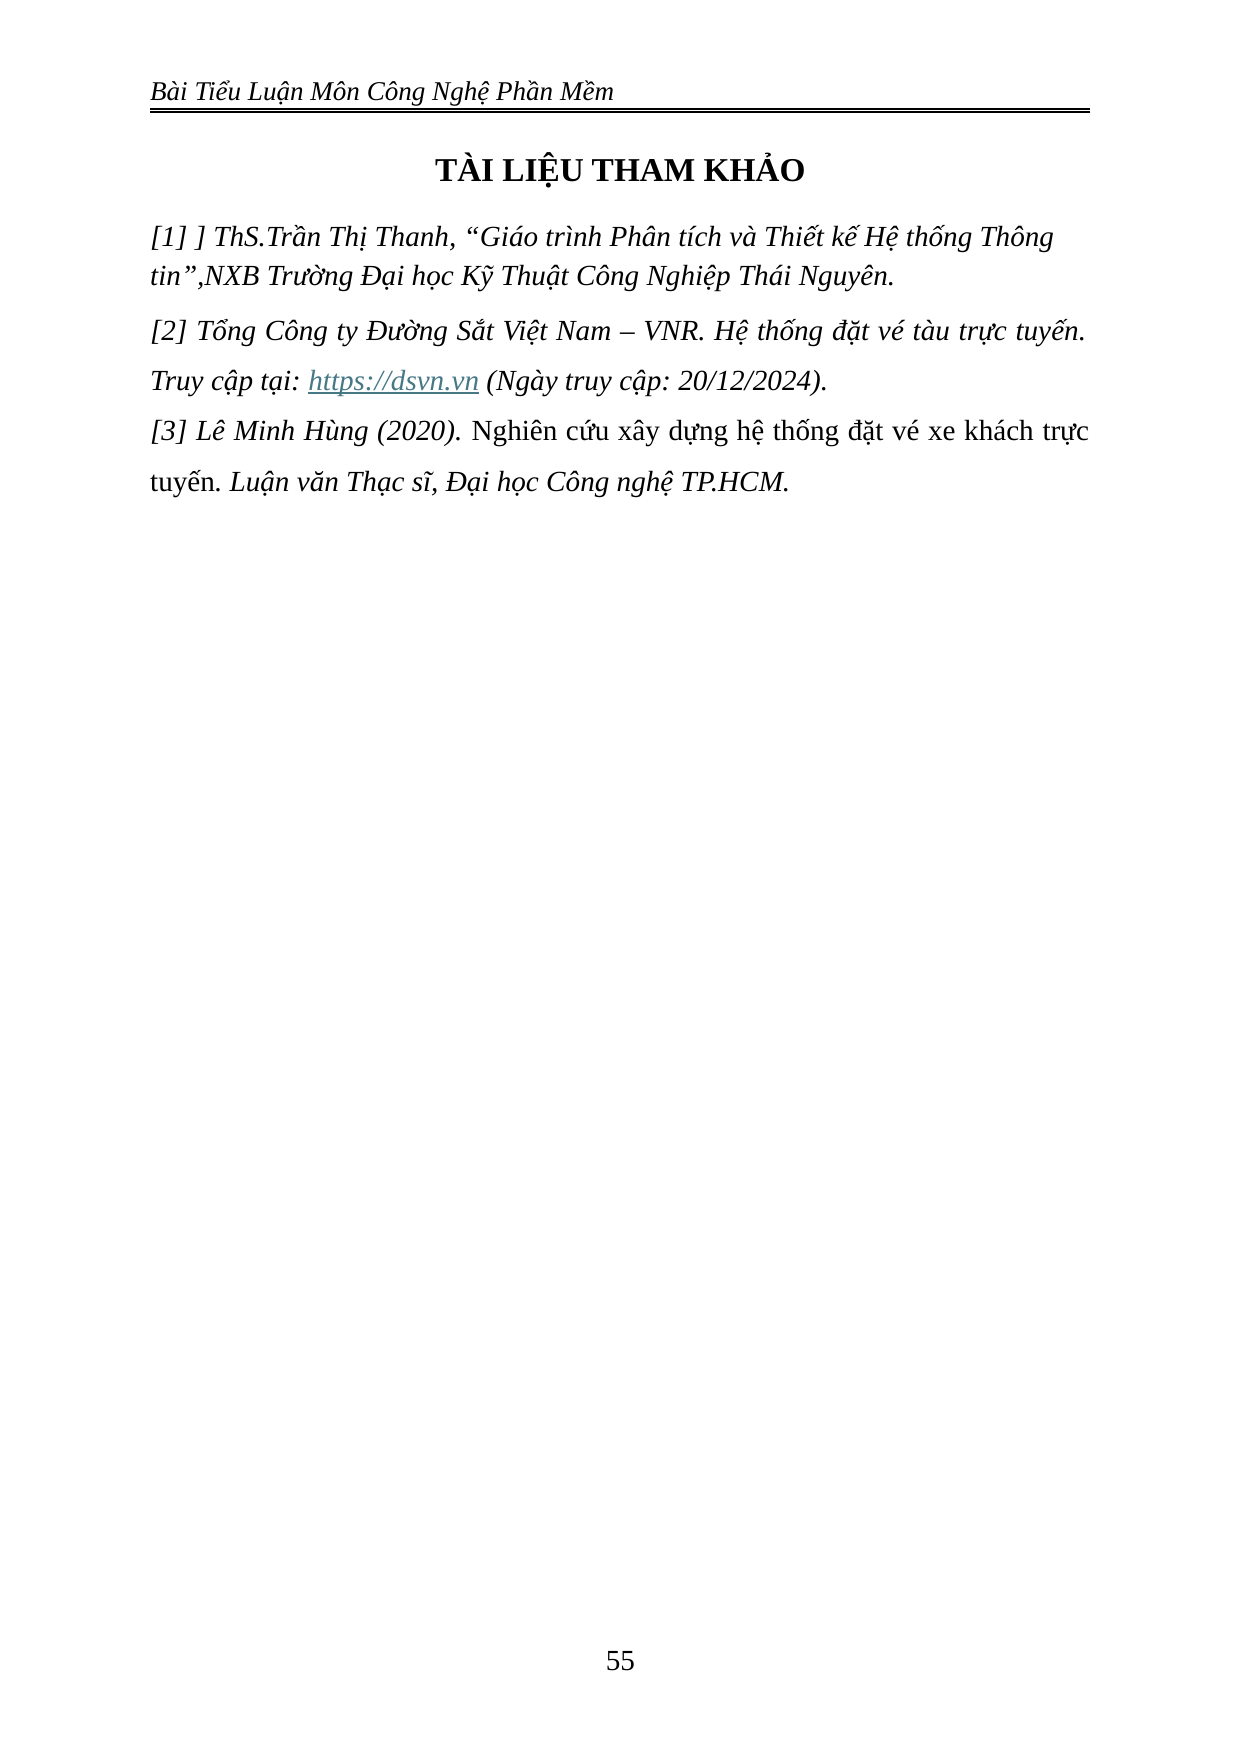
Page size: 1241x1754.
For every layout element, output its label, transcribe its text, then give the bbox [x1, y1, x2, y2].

text [3] Lê Minh Hùng (2020). Nghiên cứu xây dựng hệ thống đặt vé xe khách trực tuyến. Luận văn Thạc sĩ, Đại học Công nghệ TP.HCM. [150, 413, 1090, 497]
text [1] ] ThS.Trần Thị Thanh, “Giáo trình Phân tích và Thiết kế Hệ thống Thông tin”,NXB Trường Đại học Kỹ Thuật Công Nghiệp Thái Nguyên. [150, 219, 1090, 291]
text [2] Tổng Công ty Đường Sắt Việt Nam – VNR. Hệ thống đặt vé tàu trực tuyến. Truy cập tại: https://dsvn.vn (Ngày truy cập: 20/12/2024). [150, 313, 1090, 397]
subtitle TÀI LIỆU THAM KHẢO [150, 150, 1090, 188]
